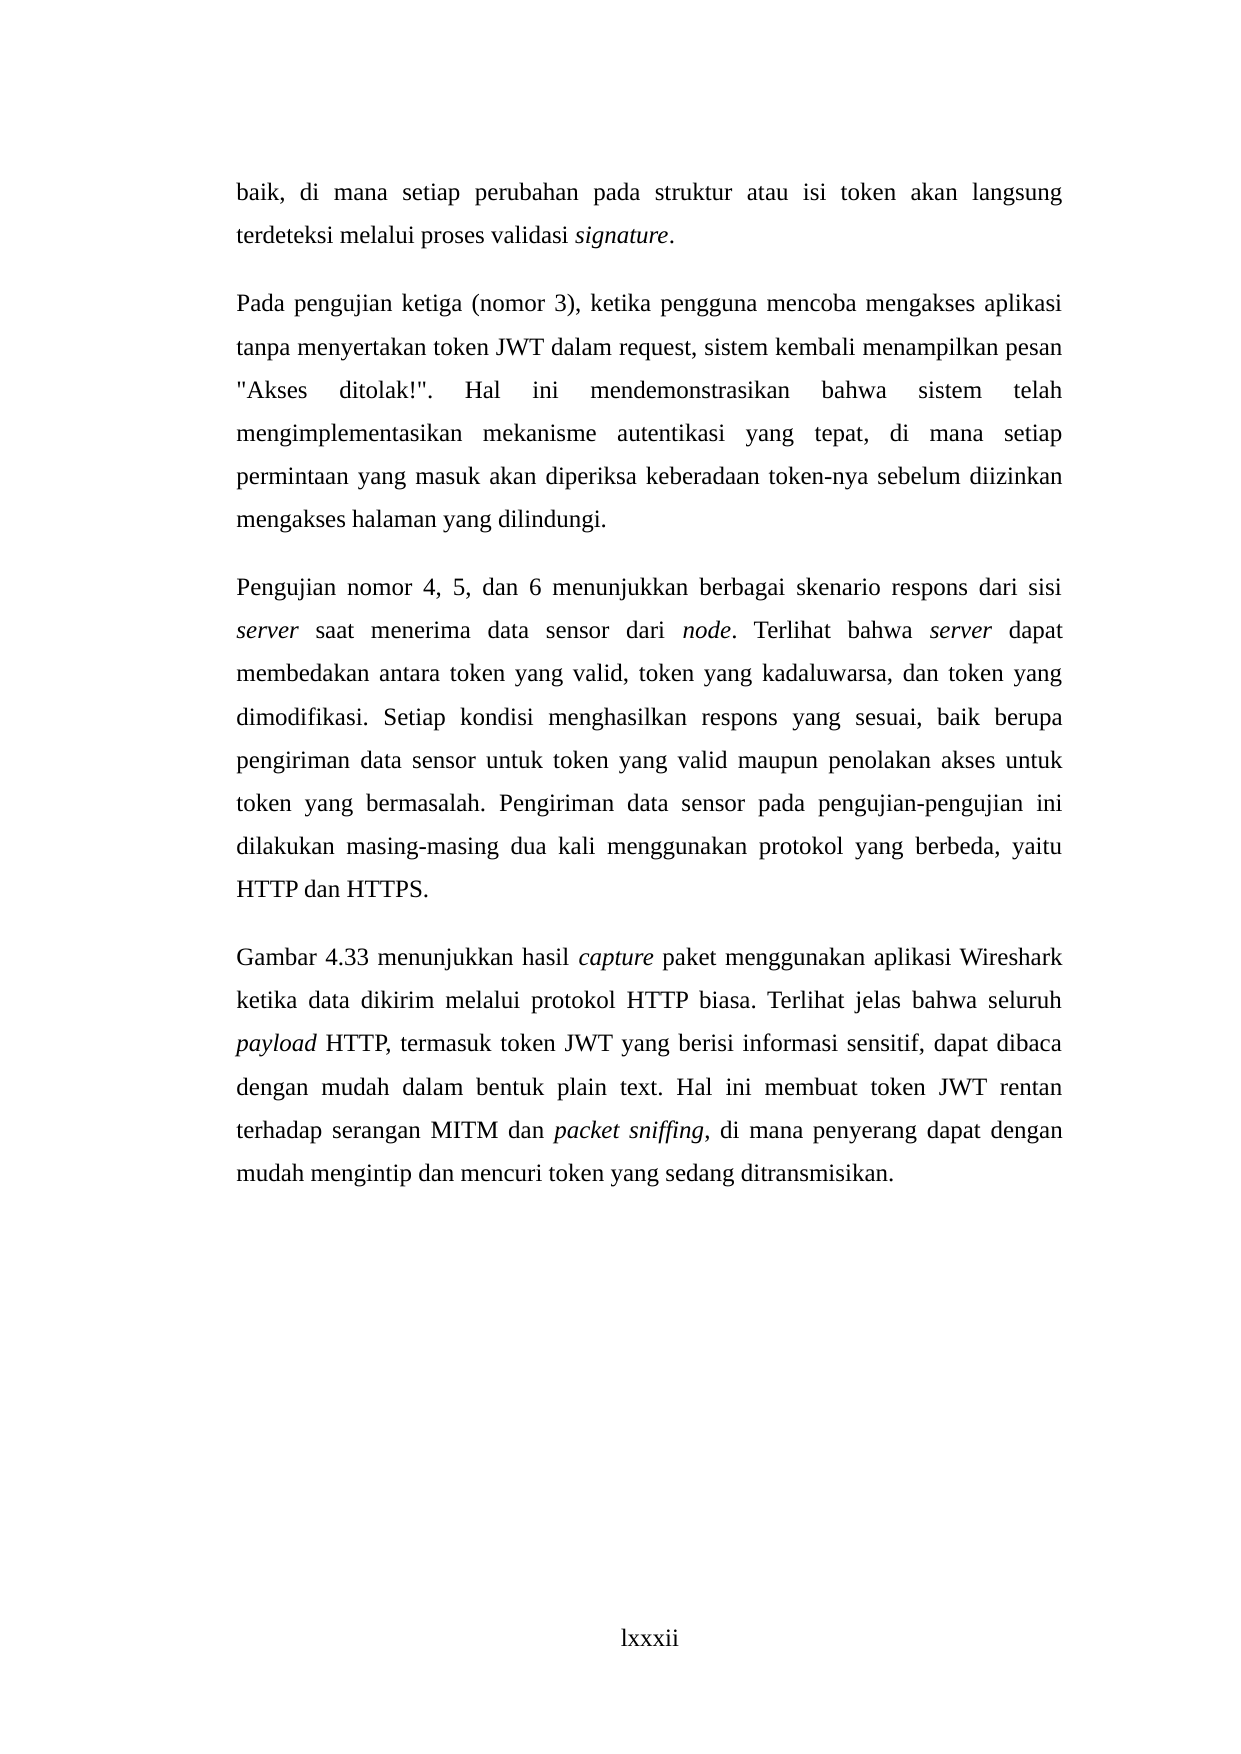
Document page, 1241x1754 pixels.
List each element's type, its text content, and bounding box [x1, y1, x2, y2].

text Pada pengujian ketiga (nomor 3), ketika pengguna mencoba mengakses aplikasi tanpa menyertakan token JWT dalam request, sistem kembali menampilkan pesan "Akses ditolak!". Hal ini mendemonstrasikan bahwa sistem telah mengimplementasikan mekanisme autentikasi yang tepat, di mana setiap permintaan yang masuk akan diperiksa keberadaan token-nya sebelum diizinkan mengakses halaman yang dilindungi. [236, 288, 1063, 533]
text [236, 177, 1063, 249]
text Pengujian nomor 4, 5, dan 6 menunjukkan berbagai skenario respons dari sisi server saat menerima data sensor dari node. Terlihat bahwa server dapat membedakan antara token yang valid, token yang kadaluwarsa, dan token yang dimodifikasi. Setiap kondisi menghasilkan respons yang sesuai, baik berupa pengiriman data sensor untuk token yang valid maupun penolakan akses untuk token yang bermasalah. Pengiriman data sensor pada pengujian-pengujian ini dilakukan masing-masing dua kali menggunakan protokol yang berbeda, yaitu HTTP dan HTTPS. [236, 572, 1063, 903]
text Gambar 4.33 menunjukkan hasil capture paket menggunakan aplikasi Wireshark ketika data dikirim melalui protokol HTTP biasa. Terlihat jelas bahwa seluruh payload HTTP, termasuk token JWT yang berisi informasi sensitif, dapat dibaca dengan mudah dalam bentuk plain text. Hal ini membuat token JWT rentan terhadap serangan MITM dan packet sniffing, di mana penyerang dapat dengan mudah mengintip dan mencuri token yang sedang ditransmisikan. [236, 942, 1063, 1187]
